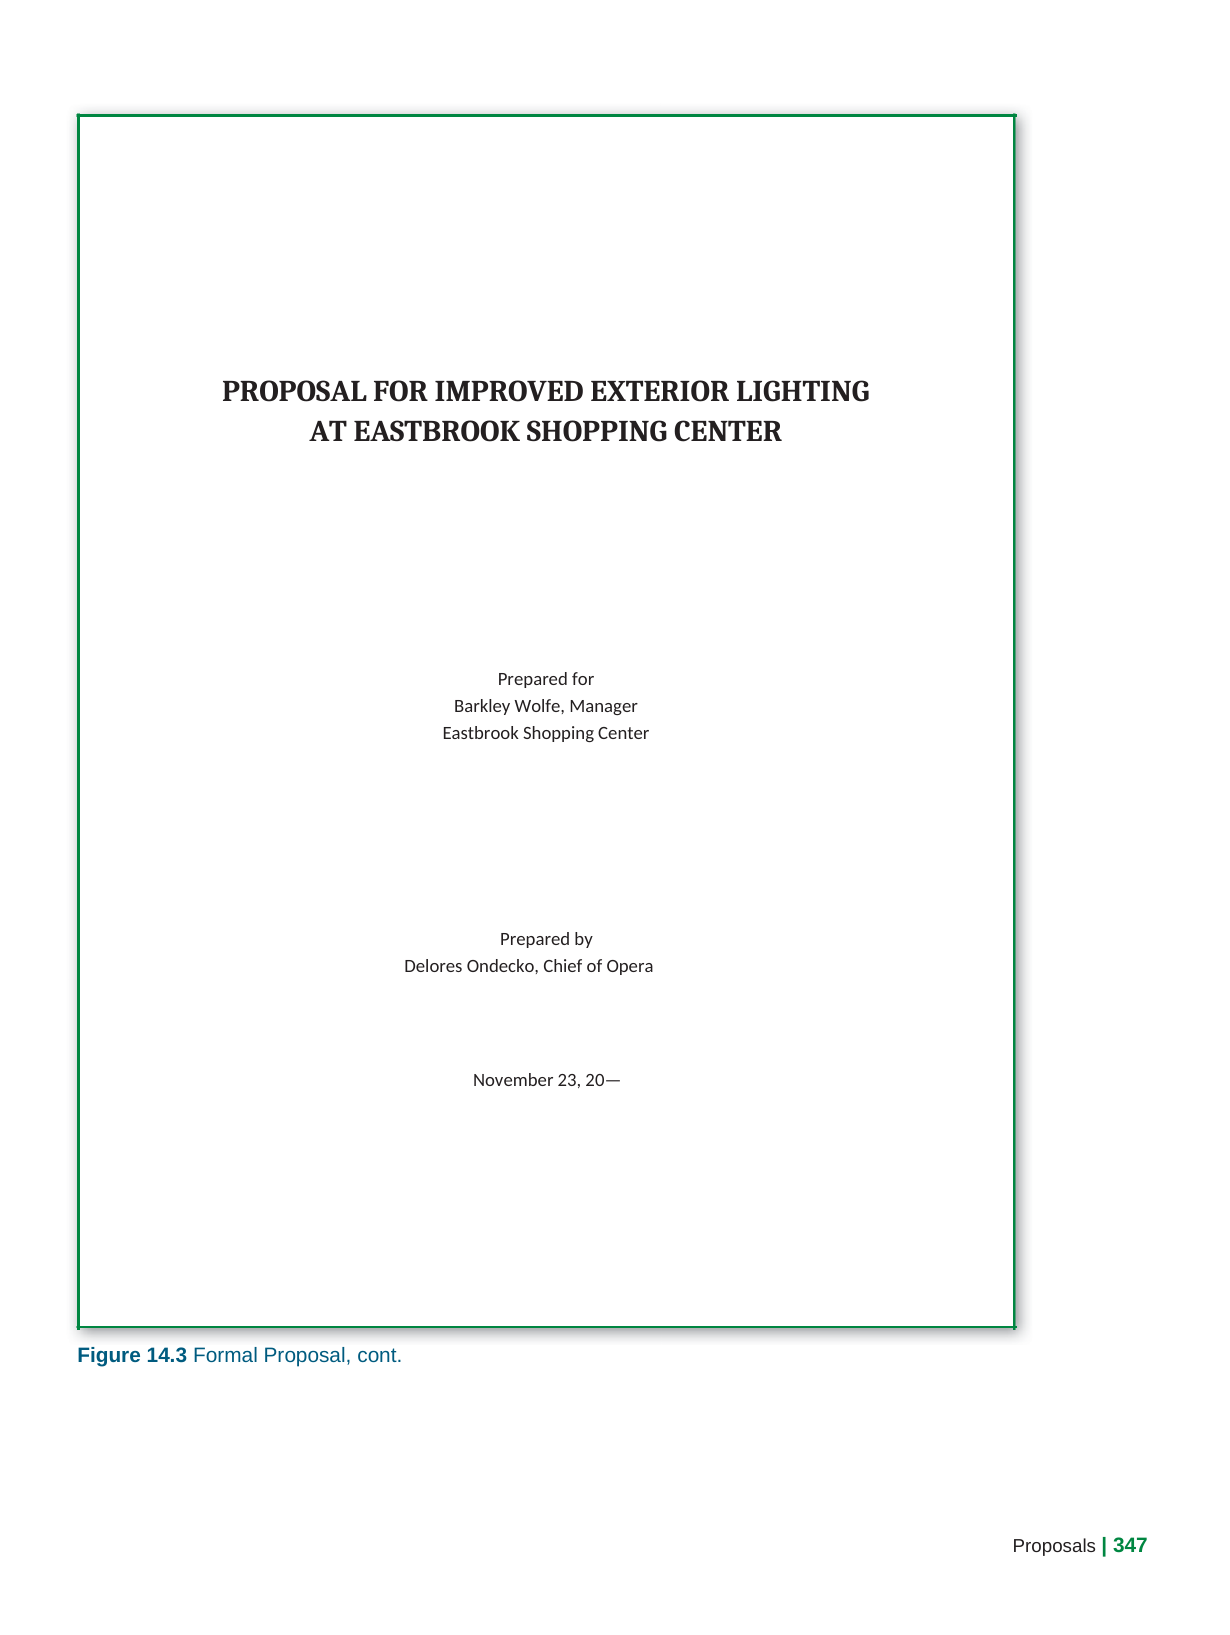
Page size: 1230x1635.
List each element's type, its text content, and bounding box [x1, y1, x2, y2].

text Eastbrook Shopping Center [77, 721, 1014, 744]
text Prepared for [77, 667, 1014, 690]
text Proposals | 347 [1012, 1533, 1152, 1557]
picture [66, 103, 1033, 1345]
text Prepared by [500, 927, 1152, 950]
text PROPOSAL FOR IMPROVED EXTERIOR LIGHTING [77, 374, 1014, 409]
text Delores Ondecko, Chief of Opera [404, 954, 1152, 977]
text November 23, 20— [473, 1068, 1152, 1091]
text Barkley Wolfe, Manager [77, 694, 1014, 717]
text Figure 14.3 Formal Proposal, cont. [77, 1343, 1152, 1367]
text AT EASTBROOK SHOPPING CENTER [77, 414, 1014, 449]
